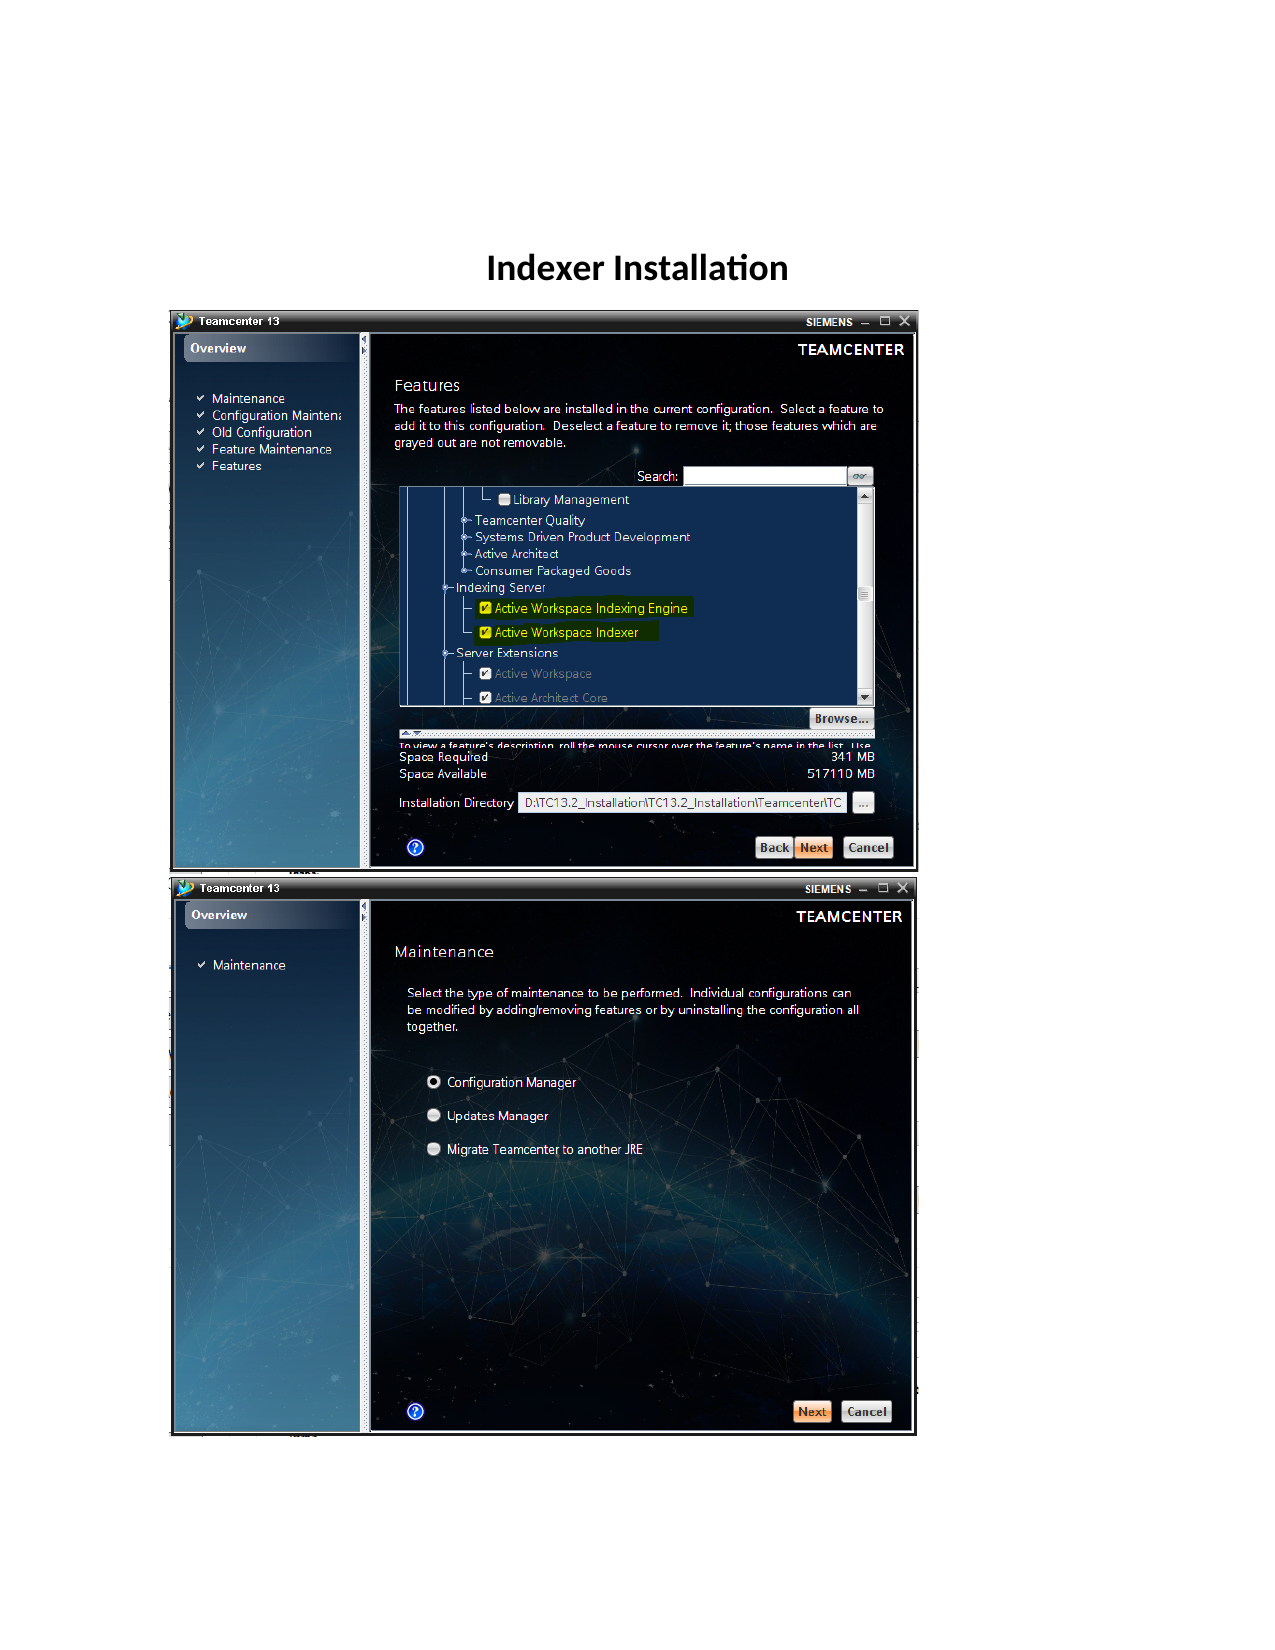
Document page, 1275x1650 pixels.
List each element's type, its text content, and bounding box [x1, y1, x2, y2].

text Indexer Installation [150, 244, 1125, 289]
